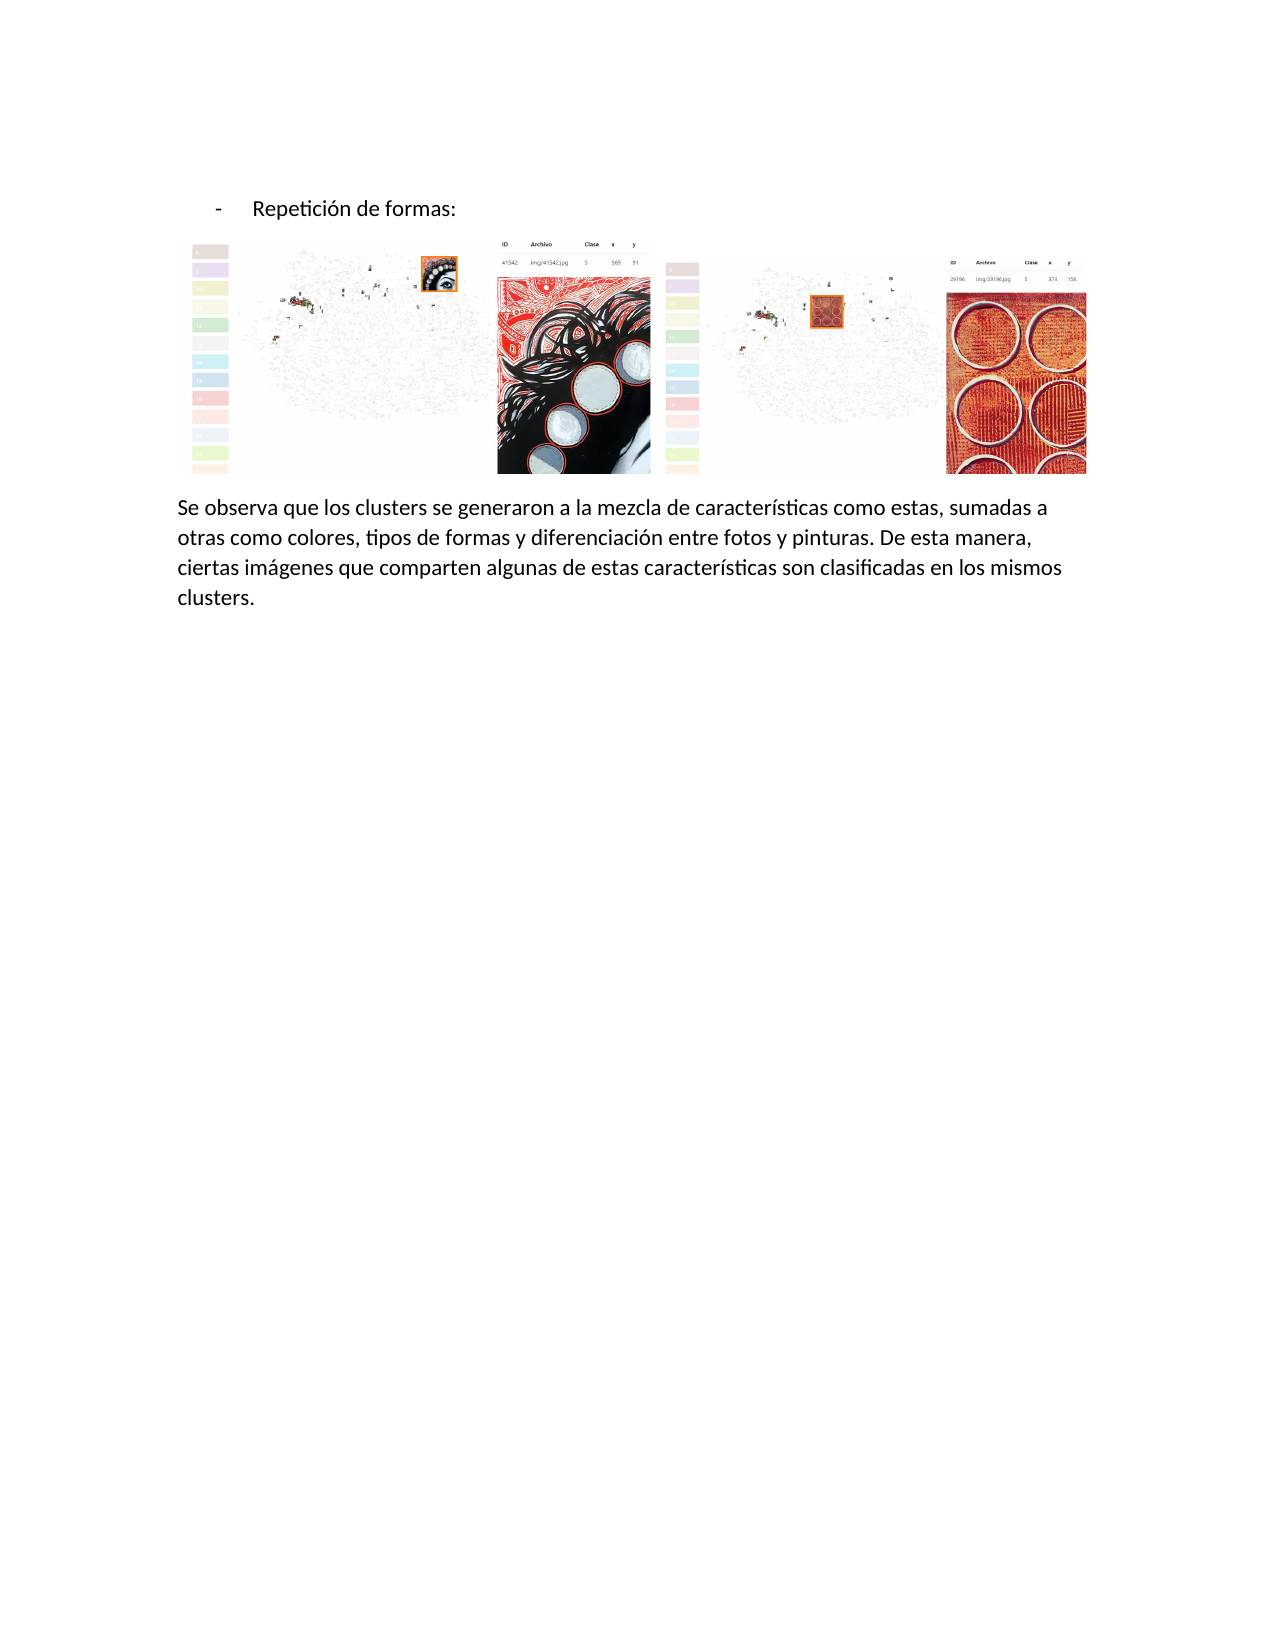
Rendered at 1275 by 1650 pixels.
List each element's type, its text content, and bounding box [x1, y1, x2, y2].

picture [177, 241, 1087, 474]
list Repetición de formas: [215, 194, 1098, 222]
text Se observa que los clusters se generaron a la mezcla de características como estas, sumadas a otras como colores, tipos de formas y diferenciación entre fotos y pinturas. De esta manera, ciertas imágenes que comparten algunas de estas características son clasificadas en los mismos clusters. [177, 493, 1098, 611]
